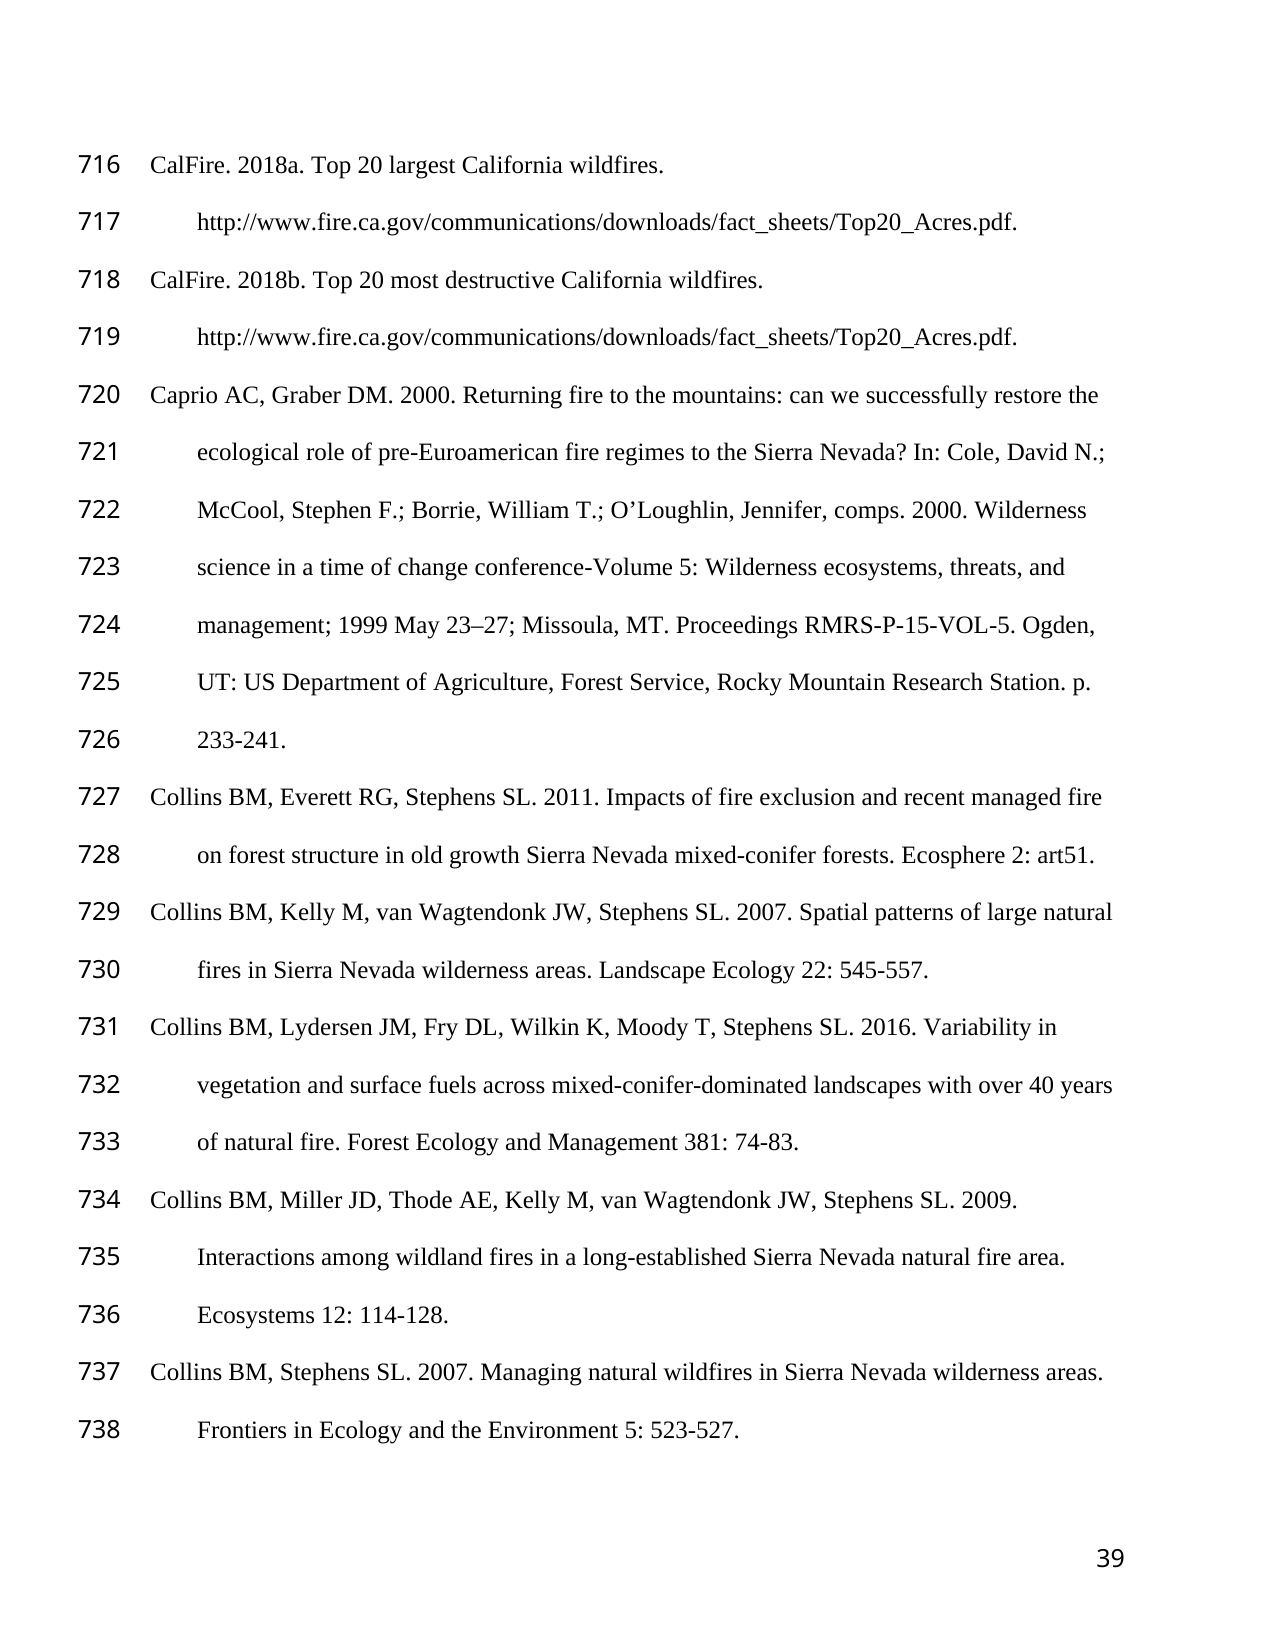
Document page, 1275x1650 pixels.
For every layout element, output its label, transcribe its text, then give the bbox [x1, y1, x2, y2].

text Collins BM, Kelly M, van Wagtendonk JW, Stephens SL. 2007. Spatial patterns of large natural fires in Sierra Nevada wilderness areas. Landscape Ecology 22: 545-557. [150, 897, 1125, 984]
text Collins BM, Everett RG, Stephens SL. 2011. Impacts of fire exclusion and recent managed fire on forest structure in old growth Sierra Nevada mixed-conifer forests. Ecosphere 2: art51. [150, 782, 1125, 869]
text CalFire. 2018b. Top 20 most destructive California wildfires. http://www.fire.ca.gov/communications/downloads/fact_sheets/Top20_Acres.pdf. [150, 265, 1125, 351]
text Collins BM, Lydersen JM, Fry DL, Wilkin K, Moody T, Stephens SL. 2016. Variability in vegetation and surface fuels across mixed-conifer-dominated landscapes with over 40 years of natural fire. Forest Ecology and Management 381: 74-83. [150, 1012, 1125, 1156]
text CalFire. 2018a. Top 20 largest California wildfires. http://www.fire.ca.gov/communications/downloads/fact_sheets/Top20_Acres.pdf. [150, 150, 1125, 236]
text Caprio AC, Graber DM. 2000. Returning fire to the mountains: can we successfully restore the ecological role of pre-Euroamerican fire regimes to the Sierra Nevada? In: Cole, David N.; McCool, Stephen F.; Borrie, William T.; O’Loughlin, Jennifer, comps. 2000. Wilderness science in a time of change conference-Volume 5: Wilderness ecosystems, threats, and management; 1999 May 23–27; Missoula, MT. Proceedings RMRS-P-15-VOL-5. Ogden, UT: US Department of Agriculture, Forest Service, Rocky Mountain Research Station. p. 233-241. [150, 380, 1125, 754]
text Collins BM, Miller JD, Thode AE, Kelly M, van Wagtendonk JW, Stephens SL. 2009. Interactions among wildland fires in a long-established Sierra Nevada natural fire area. Ecosystems 12: 114-128. [150, 1185, 1125, 1329]
text Collins BM, Stephens SL. 2007. Managing natural wildfires in Sierra Nevada wilderness areas. Frontiers in Ecology and the Environment 5: 523-527. [150, 1357, 1125, 1444]
